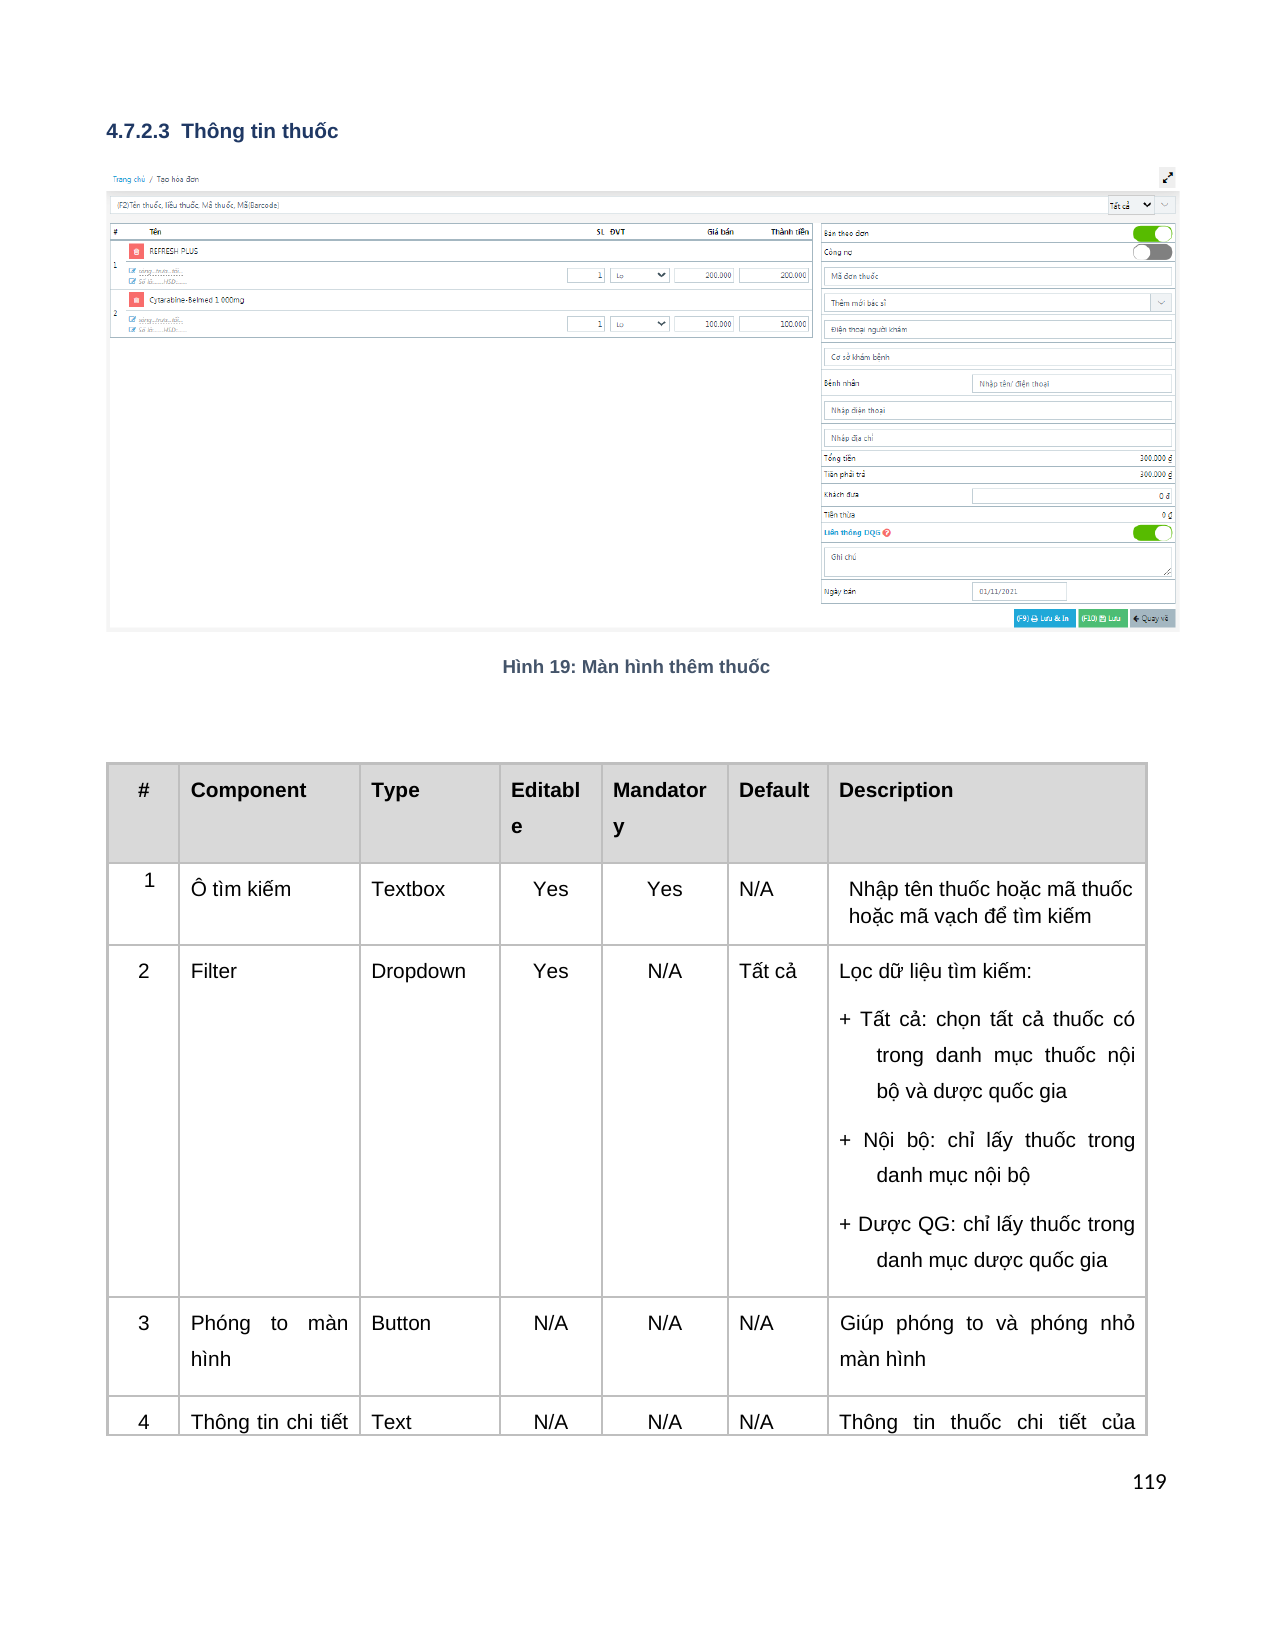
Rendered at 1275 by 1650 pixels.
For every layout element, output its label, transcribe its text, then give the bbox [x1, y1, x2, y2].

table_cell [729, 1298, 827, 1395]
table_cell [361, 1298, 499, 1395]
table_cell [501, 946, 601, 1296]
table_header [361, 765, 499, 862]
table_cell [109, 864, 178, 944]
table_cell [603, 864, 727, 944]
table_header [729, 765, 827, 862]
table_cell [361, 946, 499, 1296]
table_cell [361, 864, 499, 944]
text Hình 19: Màn hình thêm thuốc [106, 656, 1167, 677]
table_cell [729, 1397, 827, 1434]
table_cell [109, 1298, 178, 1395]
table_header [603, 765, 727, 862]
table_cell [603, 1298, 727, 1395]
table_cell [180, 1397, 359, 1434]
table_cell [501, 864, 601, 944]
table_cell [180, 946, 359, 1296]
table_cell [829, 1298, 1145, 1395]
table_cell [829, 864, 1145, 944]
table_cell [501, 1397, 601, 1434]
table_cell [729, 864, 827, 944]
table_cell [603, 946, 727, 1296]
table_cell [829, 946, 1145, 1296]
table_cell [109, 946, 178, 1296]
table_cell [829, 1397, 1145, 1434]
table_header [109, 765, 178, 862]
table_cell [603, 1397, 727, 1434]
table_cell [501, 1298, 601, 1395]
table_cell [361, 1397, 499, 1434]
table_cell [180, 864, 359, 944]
subtitle Thông tin thuốc [106, 119, 1167, 143]
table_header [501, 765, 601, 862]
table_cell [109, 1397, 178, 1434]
picture [106, 167, 1180, 632]
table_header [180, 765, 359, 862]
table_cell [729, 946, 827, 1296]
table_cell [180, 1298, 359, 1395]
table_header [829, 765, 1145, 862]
